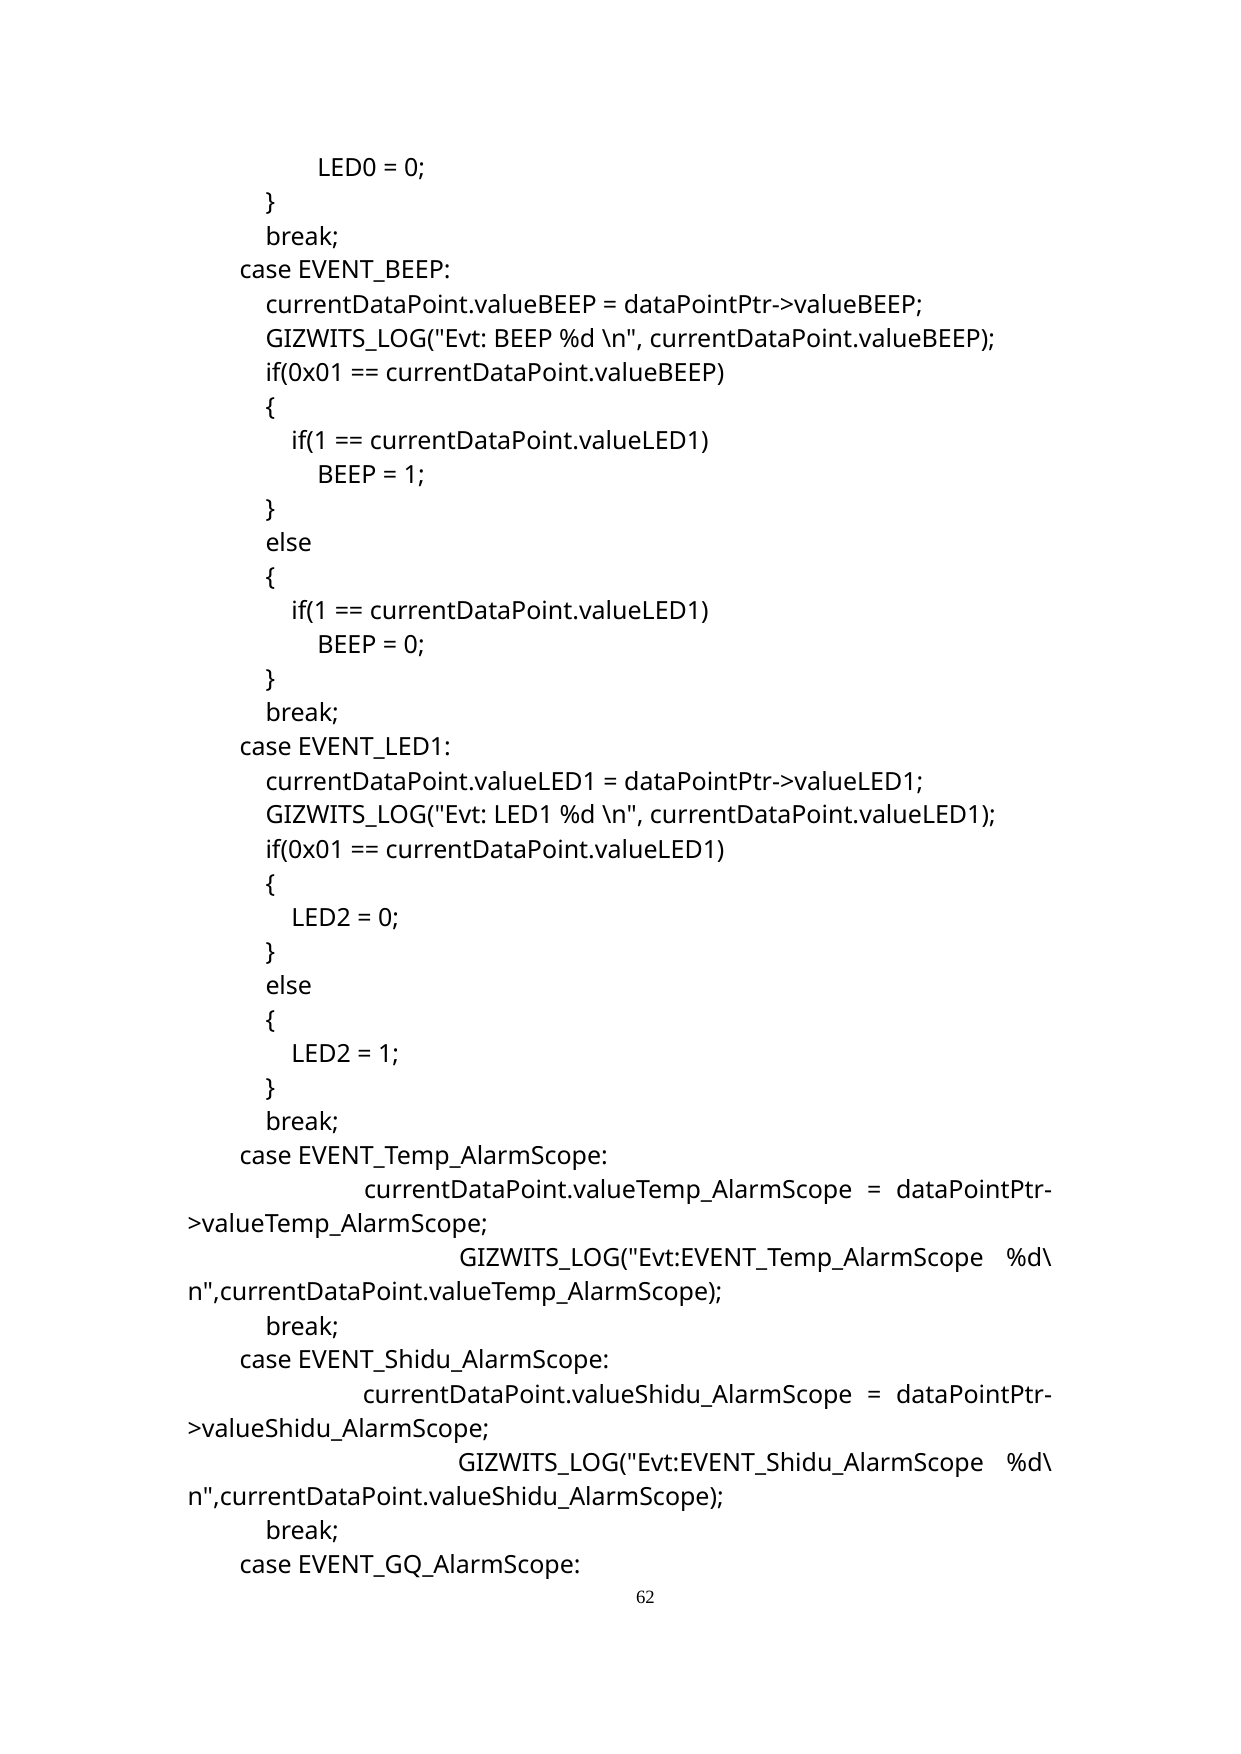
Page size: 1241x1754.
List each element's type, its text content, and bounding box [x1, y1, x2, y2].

text if(1 == currentDataPoint.valueLED1) [187, 593, 1053, 627]
text LED0 = 0; [187, 150, 1053, 184]
text if(0x01 == currentDataPoint.valueBEEP) [187, 354, 1053, 388]
text BEEP = 1; [187, 457, 1053, 491]
text if(1 == currentDataPoint.valueLED1) [187, 422, 1053, 457]
text case EVENT_Shidu_AlarmScope: [187, 1342, 1053, 1376]
text break; [187, 1512, 1053, 1547]
text { [187, 1002, 1053, 1036]
text case EVENT_GQ_AlarmScope: [187, 1547, 1053, 1581]
text if(0x01 == currentDataPoint.valueLED1) [187, 831, 1053, 865]
text } [187, 491, 1053, 525]
text LED2 = 0; [187, 899, 1053, 933]
text LED2 = 1; [187, 1036, 1053, 1070]
text { [187, 559, 1053, 593]
text case EVENT_LED1: [187, 729, 1053, 763]
text BEEP = 0; [187, 627, 1053, 661]
text else [187, 967, 1053, 1002]
text GIZWITS_LOG("Evt: LED1 %d \n", currentDataPoint.valueLED1); [187, 797, 1053, 831]
text currentDataPoint.valueBEEP = dataPointPtr->valueBEEP; [187, 286, 1053, 320]
text case EVENT_Temp_AlarmScope: [187, 1138, 1053, 1172]
text { [187, 865, 1053, 899]
text break; [187, 1104, 1053, 1138]
text } [187, 933, 1053, 967]
text } [187, 661, 1053, 695]
text GIZWITS_LOG("Evt: BEEP %d \n", currentDataPoint.valueBEEP); [187, 320, 1053, 354]
text GIZWITS_LOG("Evt:EVENT_Shidu_AlarmScope %d\n",currentDataPoint.valueShidu_AlarmScope); [187, 1444, 1053, 1512]
text currentDataPoint.valueLED1 = dataPointPtr->valueLED1; [187, 763, 1053, 797]
text break; [187, 218, 1053, 252]
text else [187, 525, 1053, 559]
text { [187, 388, 1053, 422]
text break; [187, 1308, 1053, 1342]
text currentDataPoint.valueTemp_AlarmScope = dataPointPtr->valueTemp_AlarmScope; [187, 1172, 1053, 1240]
text case EVENT_BEEP: [187, 252, 1053, 286]
text currentDataPoint.valueShidu_AlarmScope = dataPointPtr->valueShidu_AlarmScope; [187, 1376, 1053, 1444]
text break; [187, 695, 1053, 729]
text } [187, 184, 1053, 218]
text GIZWITS_LOG("Evt:EVENT_Temp_AlarmScope %d\n",currentDataPoint.valueTemp_AlarmScope); [187, 1240, 1053, 1308]
text } [187, 1070, 1053, 1104]
